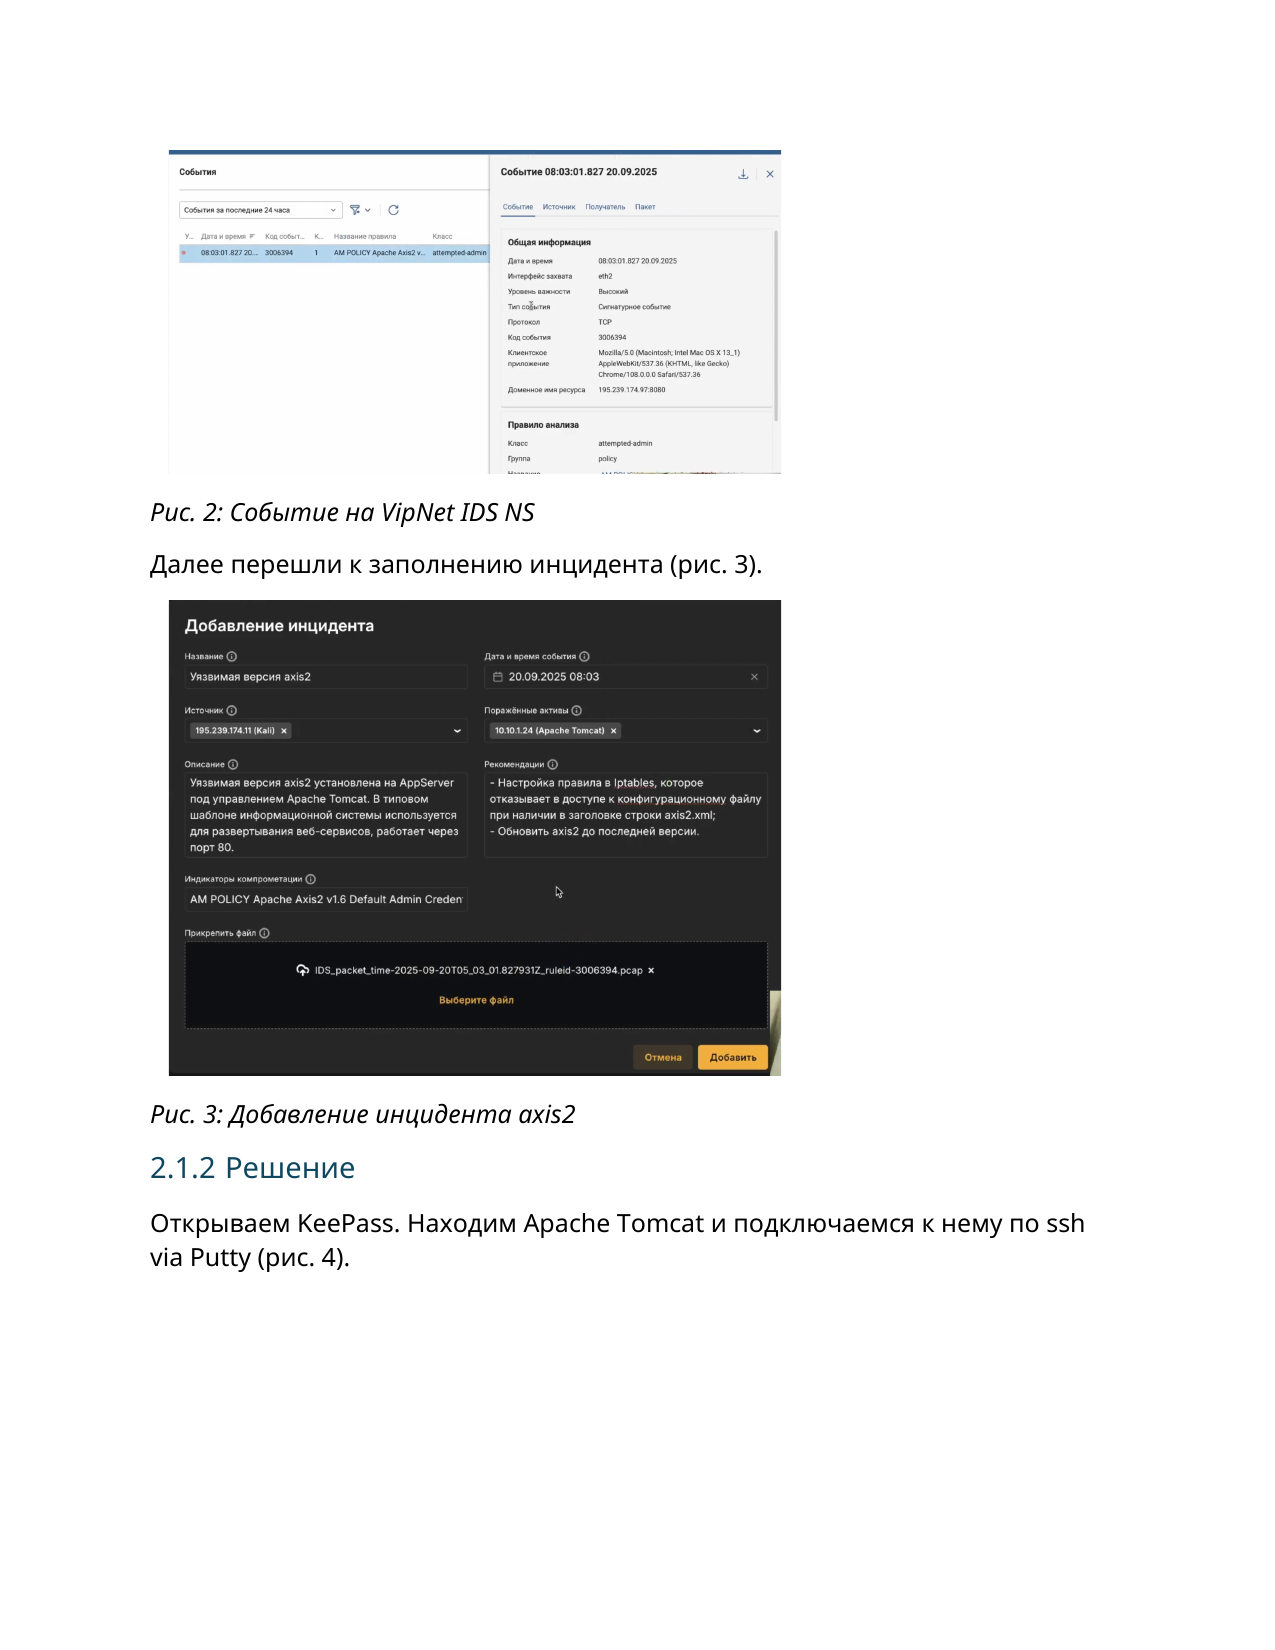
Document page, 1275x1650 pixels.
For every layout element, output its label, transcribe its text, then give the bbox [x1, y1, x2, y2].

text Открываем KeePass. Находим Apache Tomcat и подключаемся к нему по ssh via Putty (рис. 4). [150, 1206, 1125, 1274]
text Далее перешли к заполнению инцидента (рис. 3). [150, 547, 1125, 581]
picture [168, 600, 782, 1076]
text Рис. 2: Событие на VipNet IDS NS [150, 494, 1125, 528]
picture [168, 150, 782, 474]
text Рис. 3: Добавление инцидента axis2 [150, 1097, 1125, 1131]
subtitle 2.1.2 Решение [150, 1147, 1125, 1187]
